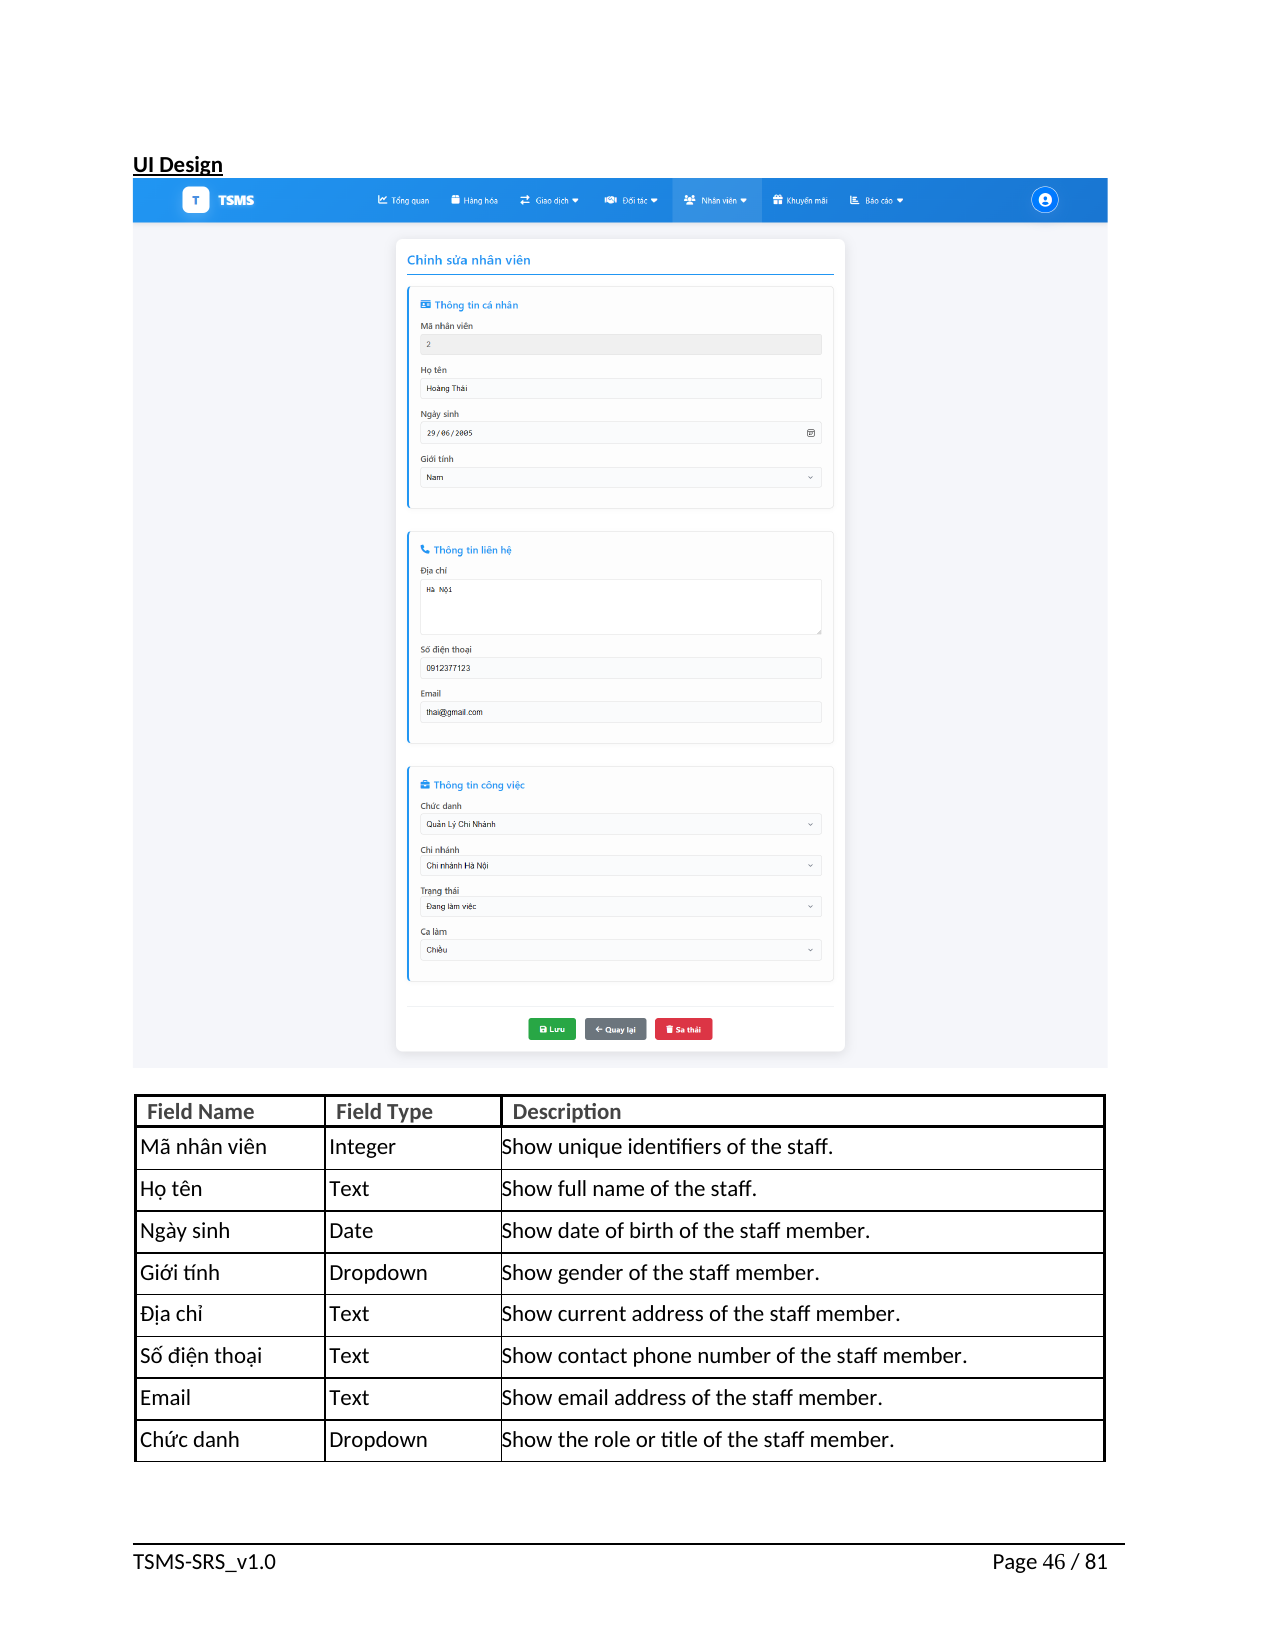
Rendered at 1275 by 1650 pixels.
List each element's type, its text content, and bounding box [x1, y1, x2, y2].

subtitle UI Design [133, 150, 1125, 178]
table_cell Show the role or title of the staff member. [502, 1421, 1103, 1461]
table_cell Integer [326, 1128, 501, 1168]
table_cell Email [137, 1379, 324, 1419]
table_cell Giới tính [137, 1254, 324, 1294]
table_cell Text [326, 1170, 501, 1210]
table_cell Họ tên [137, 1170, 324, 1210]
table_cell Show gender of the staff member. [502, 1254, 1103, 1294]
table_cell Show date of birth of the staff member. [502, 1212, 1103, 1252]
table_cell Show email address of the staff member. [502, 1379, 1103, 1419]
table_cell Số điện thoại [137, 1337, 324, 1377]
table_cell Text [326, 1379, 501, 1419]
table_cell Date [326, 1212, 501, 1252]
table_cell Địa chỉ [137, 1295, 324, 1336]
table_cell Dropdown [326, 1421, 501, 1461]
table_cell Mã nhân viên [137, 1128, 324, 1168]
table_cell Text [326, 1295, 501, 1336]
table_cell Show unique identifiers of the staff. [502, 1128, 1103, 1168]
table_cell Dropdown [326, 1254, 501, 1294]
table_cell Ngày sinh [137, 1212, 324, 1252]
table_cell Show contact phone number of the staff member. [502, 1337, 1103, 1377]
table_cell Text [326, 1337, 501, 1377]
table_cell Show current address of the staff member. [502, 1295, 1103, 1336]
table_cell Show full name of the staff. [502, 1170, 1103, 1210]
picture [132, 178, 1108, 1068]
table_cell Chức danh [137, 1421, 324, 1461]
